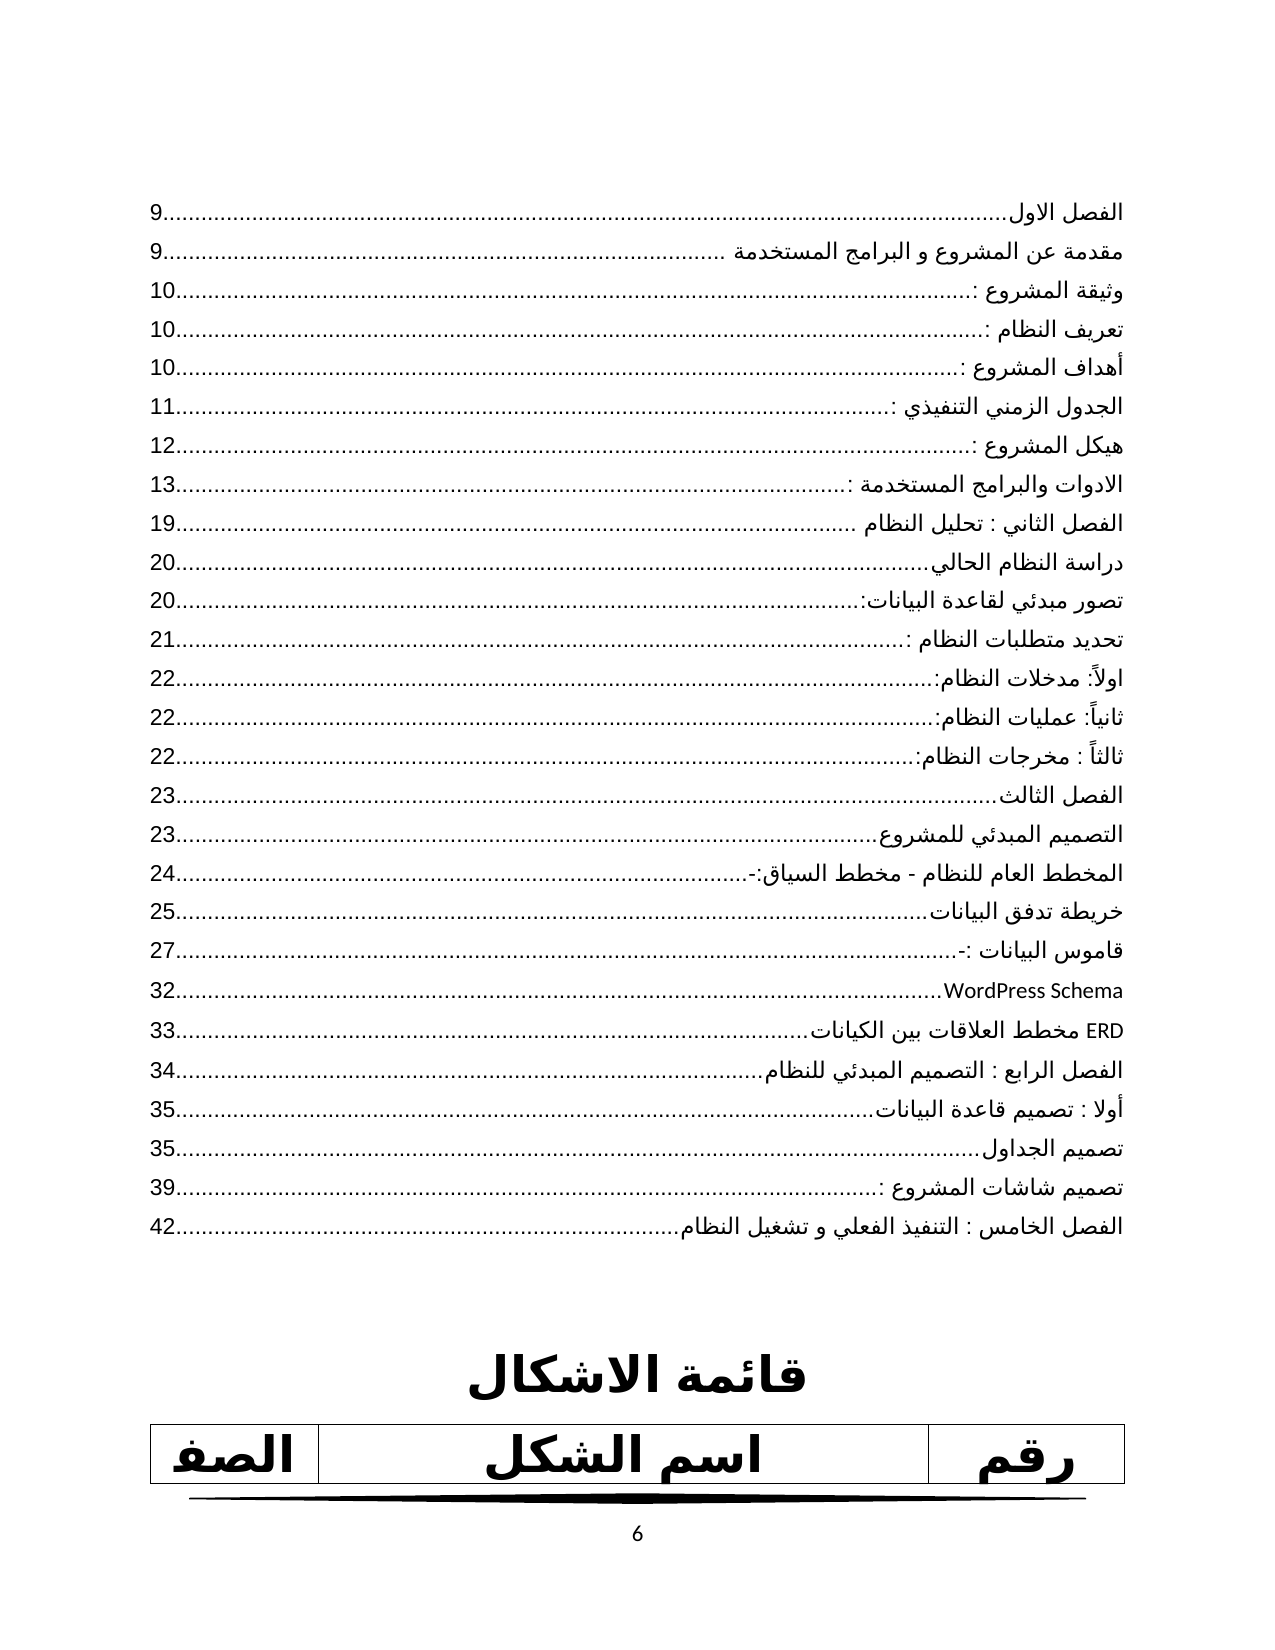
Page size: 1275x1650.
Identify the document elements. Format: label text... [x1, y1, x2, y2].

table_header اسم الشكل [319, 1425, 928, 1483]
table_header رقم الشكل [929, 1425, 1124, 1483]
table_header الصفحة [151, 1425, 318, 1483]
text قائمة الاشكال [150, 1345, 1125, 1403]
